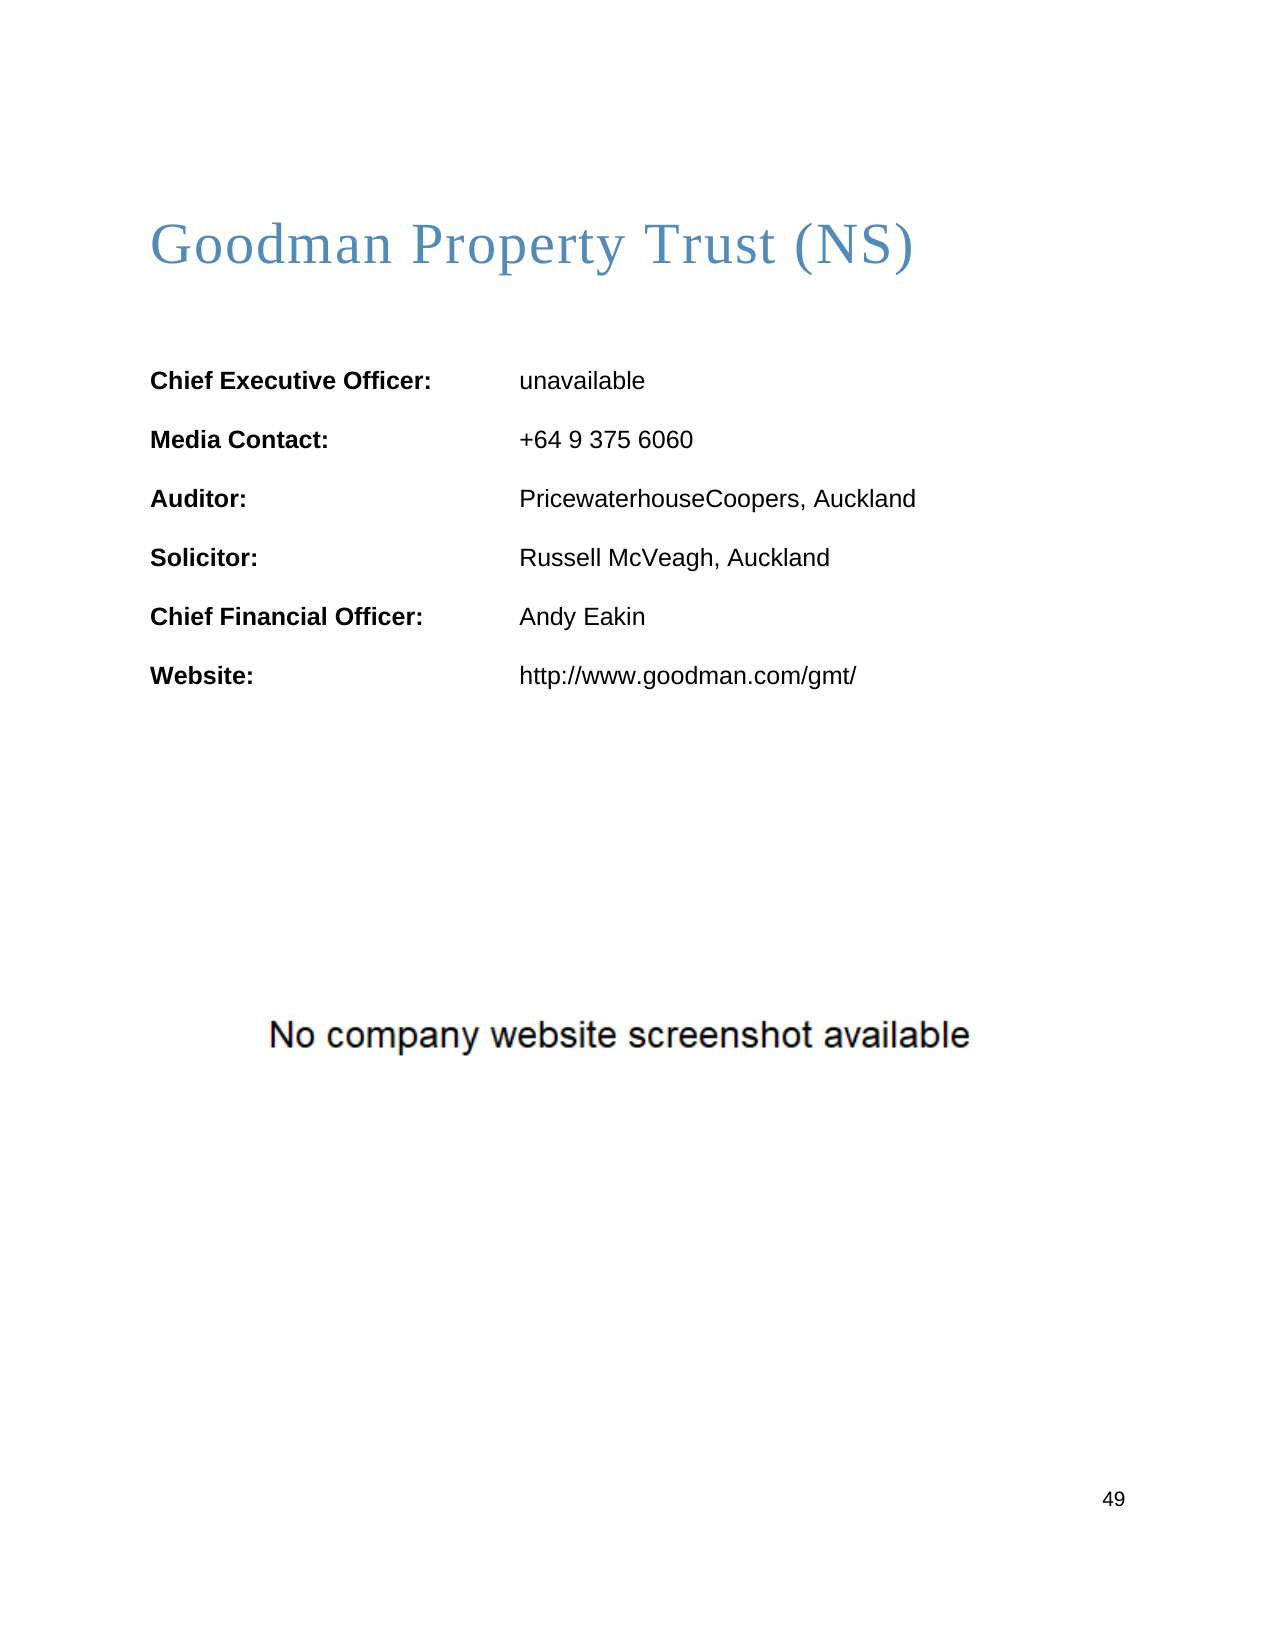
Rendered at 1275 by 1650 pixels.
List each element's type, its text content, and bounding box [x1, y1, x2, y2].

table_cell +64 9 375 6060 [508, 418, 1113, 477]
table_cell Auditor: [139, 477, 508, 536]
table_cell Andy Eakin [508, 595, 1113, 654]
table_cell Chief Financial Officer: [139, 595, 508, 654]
table_cell Media Contact: [139, 418, 508, 477]
table_cell Russell McVeagh, Auckland [508, 536, 1113, 595]
table_cell PricewaterhouseCoopers, Auckland [508, 477, 1113, 536]
table_cell Solicitor: [139, 536, 508, 595]
table_header Chief Executive Officer: [139, 359, 508, 418]
table_cell Website: [139, 654, 508, 713]
picture [150, 785, 1091, 1284]
table_cell http://www.goodman.com/gmt/ [508, 654, 1113, 713]
subtitle Goodman Property Trust (NS) [150, 209, 1125, 276]
table_header unavailable [508, 359, 1113, 418]
